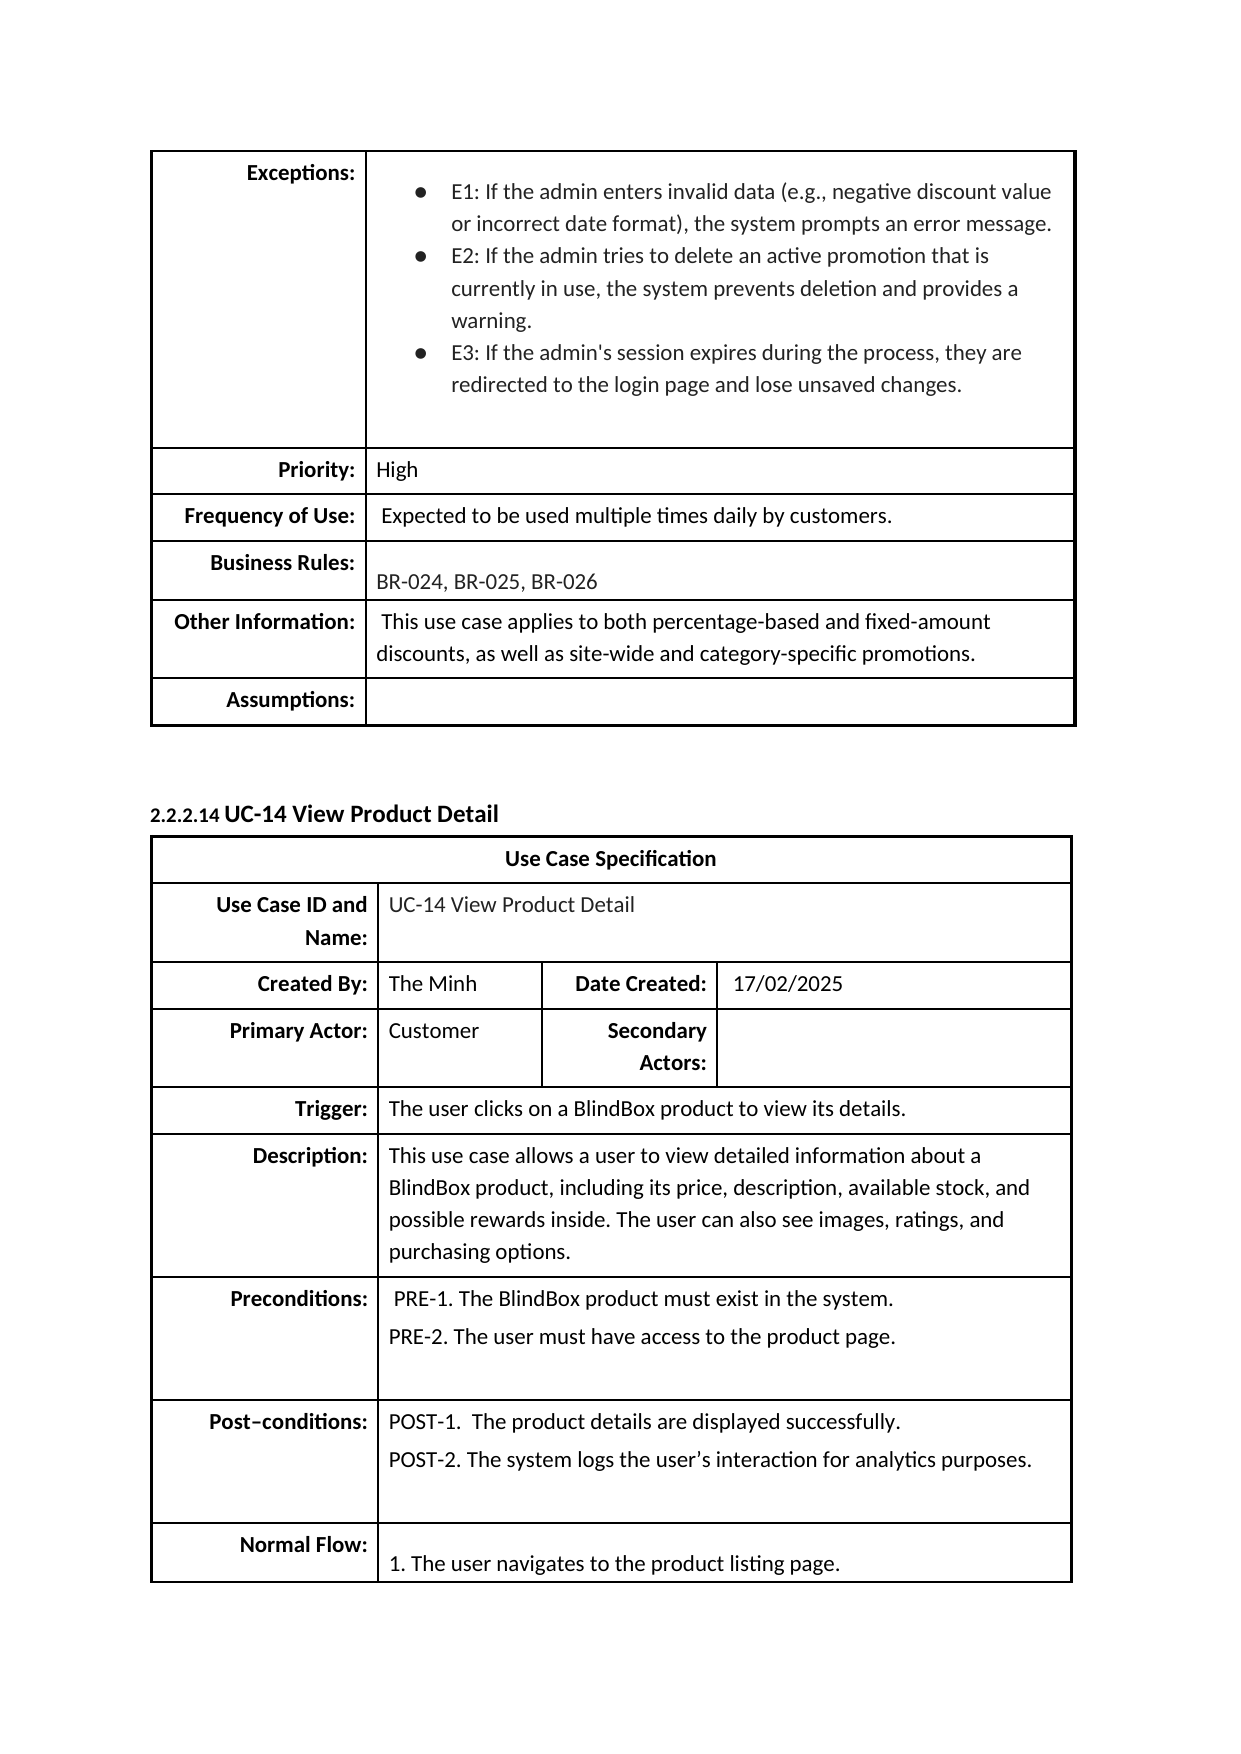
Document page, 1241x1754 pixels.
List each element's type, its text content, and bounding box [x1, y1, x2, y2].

table_cell High [367, 449, 1073, 493]
table_cell Assumptions: [153, 679, 365, 724]
table_cell E1: If the admin enters invalid data (e.g., negative discount value or incorrect date format), the system prompts an error message. E2: If the admin tries to delete an active promotion that is currently in use, the system prevents deletion and provides a warning. E3: If the admin's session expires during the process, they are redirected to the login page and lose unsaved changes. [367, 152, 1073, 447]
subtitle 2.2.2.14 UC-14 View Product Detail [150, 798, 1093, 828]
table_cell [367, 679, 1073, 724]
table_cell Date Created: [543, 963, 716, 1007]
table_cell BR-024, BR-025, BR-026 [367, 542, 1073, 599]
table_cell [379, 1524, 1070, 1581]
table_header Use Case Specification [153, 838, 1070, 882]
table_cell PRE-1. The BlindBox product must exist in the system. PRE-2. The user must have access to the product page. [379, 1278, 1070, 1399]
table_cell Created By: [153, 963, 377, 1007]
table_cell Use Case ID and Name: [153, 884, 377, 961]
table_cell This use case allows a user to view detailed information about a BlindBox product, including its price, description, available stock, and possible rewards inside. The user can also see images, ratings, and purchasing options. [379, 1135, 1070, 1276]
table_cell Expected to be used multiple times daily by customers. [367, 495, 1073, 540]
table_cell 17/02/2025 [718, 963, 1070, 1007]
table_cell Preconditions: [153, 1278, 377, 1399]
table_cell Frequency of Use: [153, 495, 365, 540]
table_cell Other Information: [153, 601, 365, 677]
table_cell This use case applies to both percentage-based and fixed-amount discounts, as well as site-wide and category-specific promotions. [367, 601, 1073, 677]
table_cell Post–conditions: [153, 1401, 377, 1522]
table_cell [718, 1010, 1070, 1086]
table_cell Exceptions: [153, 152, 365, 447]
table_cell Business Rules: [153, 542, 365, 599]
table_cell UC-14 View Product Detail [379, 884, 1070, 961]
table_cell Normal Flow: [153, 1524, 377, 1581]
table_cell Customer [379, 1010, 541, 1086]
table_cell Priority: [153, 449, 365, 493]
table_cell Primary Actor: [153, 1010, 377, 1086]
table_cell The Minh [379, 963, 541, 1007]
table_cell Secondary Actors: [543, 1010, 716, 1086]
table_cell POST-1. The product details are displayed successfully. POST-2. The system logs the user’s interaction for analytics purposes. [379, 1401, 1070, 1522]
table_cell Description: [153, 1135, 377, 1276]
table_cell Trigger: [153, 1088, 377, 1132]
table_cell The user clicks on a BlindBox product to view its details. [379, 1088, 1070, 1132]
